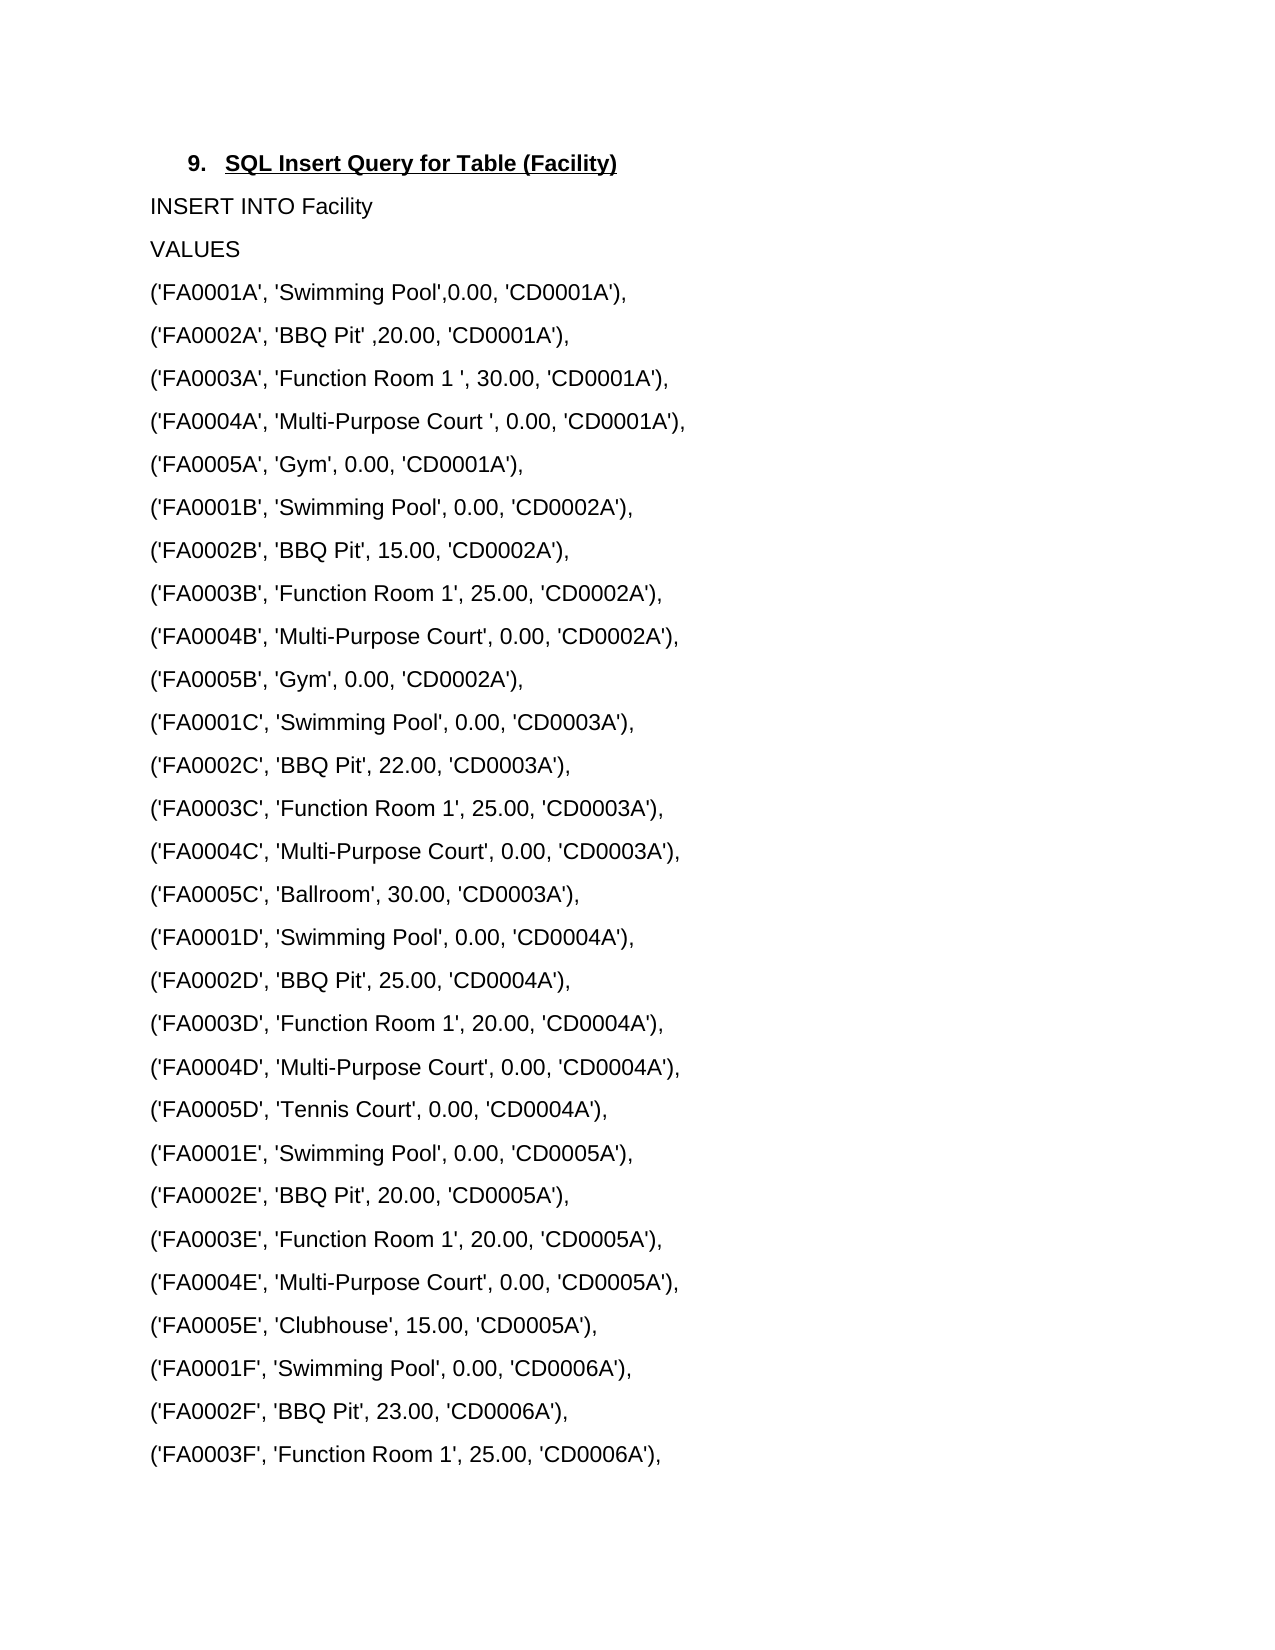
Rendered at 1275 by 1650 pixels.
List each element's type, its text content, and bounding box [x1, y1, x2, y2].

text VALUES [150, 236, 1125, 262]
text ('FA0005D', 'Tennis Court', 0.00, 'CD0004A'), [150, 1096, 1125, 1123]
text ('FA0001B', 'Swimming Pool', 0.00, 'CD0002A'), [150, 494, 1125, 521]
text ('FA0004B', 'Multi-Purpose Court', 0.00, 'CD0002A'), [150, 623, 1125, 649]
text ('FA0003B', 'Function Room 1', 25.00, 'CD0002A'), [150, 580, 1125, 607]
list SQL Insert Query for Table (Facility) [187, 150, 1125, 176]
text ('FA0004E', 'Multi-Purpose Court', 0.00, 'CD0005A'), [150, 1268, 1125, 1295]
text ('FA0005A', 'Gym', 0.00, 'CD0001A'), [150, 451, 1125, 477]
text ('FA0005E', 'Clubhouse', 15.00, 'CD0005A'), [150, 1312, 1125, 1338]
text INSERT INTO Facility [150, 193, 1125, 219]
text ('FA0002A', 'BBQ Pit' ,20.00, 'CD0001A'), [150, 322, 1125, 348]
text ('FA0002B', 'BBQ Pit', 15.00, 'CD0002A'), [150, 537, 1125, 563]
text ('FA0003C', 'Function Room 1', 25.00, 'CD0003A'), [150, 795, 1125, 822]
text ('FA0001C', 'Swimming Pool', 0.00, 'CD0003A'), [150, 709, 1125, 736]
text ('FA0003D', 'Function Room 1', 20.00, 'CD0004A'), [150, 1010, 1125, 1037]
text ('FA0004C', 'Multi-Purpose Court', 0.00, 'CD0003A'), [150, 838, 1125, 865]
text ('FA0004D', 'Multi-Purpose Court', 0.00, 'CD0004A'), [150, 1053, 1125, 1080]
text ('FA0002D', 'BBQ Pit', 25.00, 'CD0004A'), [150, 967, 1125, 994]
text ('FA0003F', 'Function Room 1', 25.00, 'CD0006A'), [150, 1441, 1125, 1467]
text ('FA0003A', 'Function Room 1 ', 30.00, 'CD0001A'), [150, 365, 1125, 391]
text ('FA0003E', 'Function Room 1', 20.00, 'CD0005A'), [150, 1226, 1125, 1252]
text ('FA0005C', 'Ballroom', 30.00, 'CD0003A'), [150, 881, 1125, 908]
text ('FA0001F', 'Swimming Pool', 0.00, 'CD0006A'), [150, 1354, 1125, 1381]
text ('FA0005B', 'Gym', 0.00, 'CD0002A'), [150, 666, 1125, 693]
text ('FA0001E', 'Swimming Pool', 0.00, 'CD0005A'), [150, 1139, 1125, 1166]
text ('FA0002E', 'BBQ Pit', 20.00, 'CD0005A'), [150, 1182, 1125, 1209]
text ('FA0002F', 'BBQ Pit', 23.00, 'CD0006A'), [150, 1398, 1125, 1424]
text ('FA0004A', 'Multi-Purpose Court ', 0.00, 'CD0001A'), [150, 408, 1125, 434]
text ('FA0001A', 'Swimming Pool',0.00, 'CD0001A'), [150, 279, 1125, 305]
text ('FA0002C', 'BBQ Pit', 22.00, 'CD0003A'), [150, 752, 1125, 779]
text ('FA0001D', 'Swimming Pool', 0.00, 'CD0004A'), [150, 924, 1125, 951]
